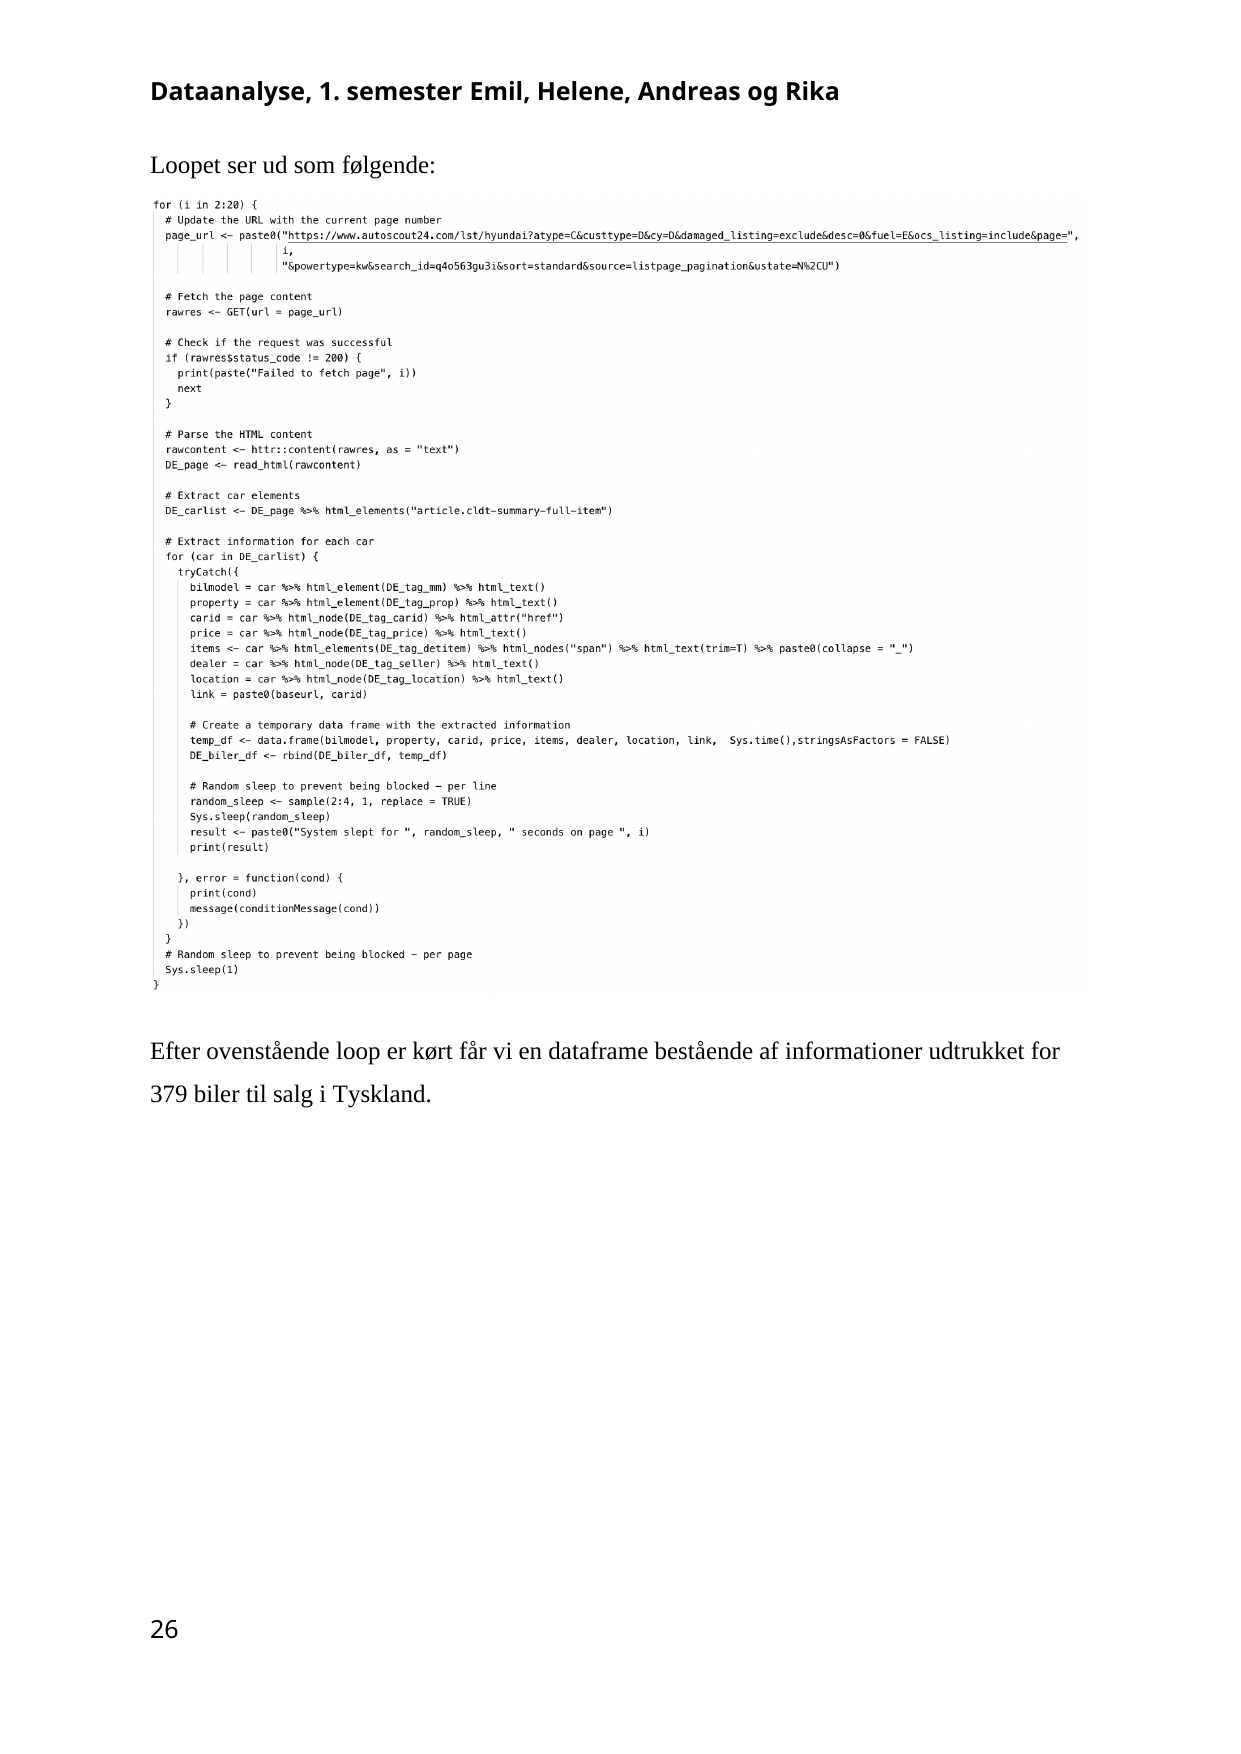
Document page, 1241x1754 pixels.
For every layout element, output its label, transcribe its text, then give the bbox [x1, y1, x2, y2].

text Efter ovenstående loop er kørt får vi en dataframe bestående af informationer udtrukket for 379 biler til salg i Tyskland. [150, 1036, 1090, 1108]
picture [150, 195, 1089, 995]
